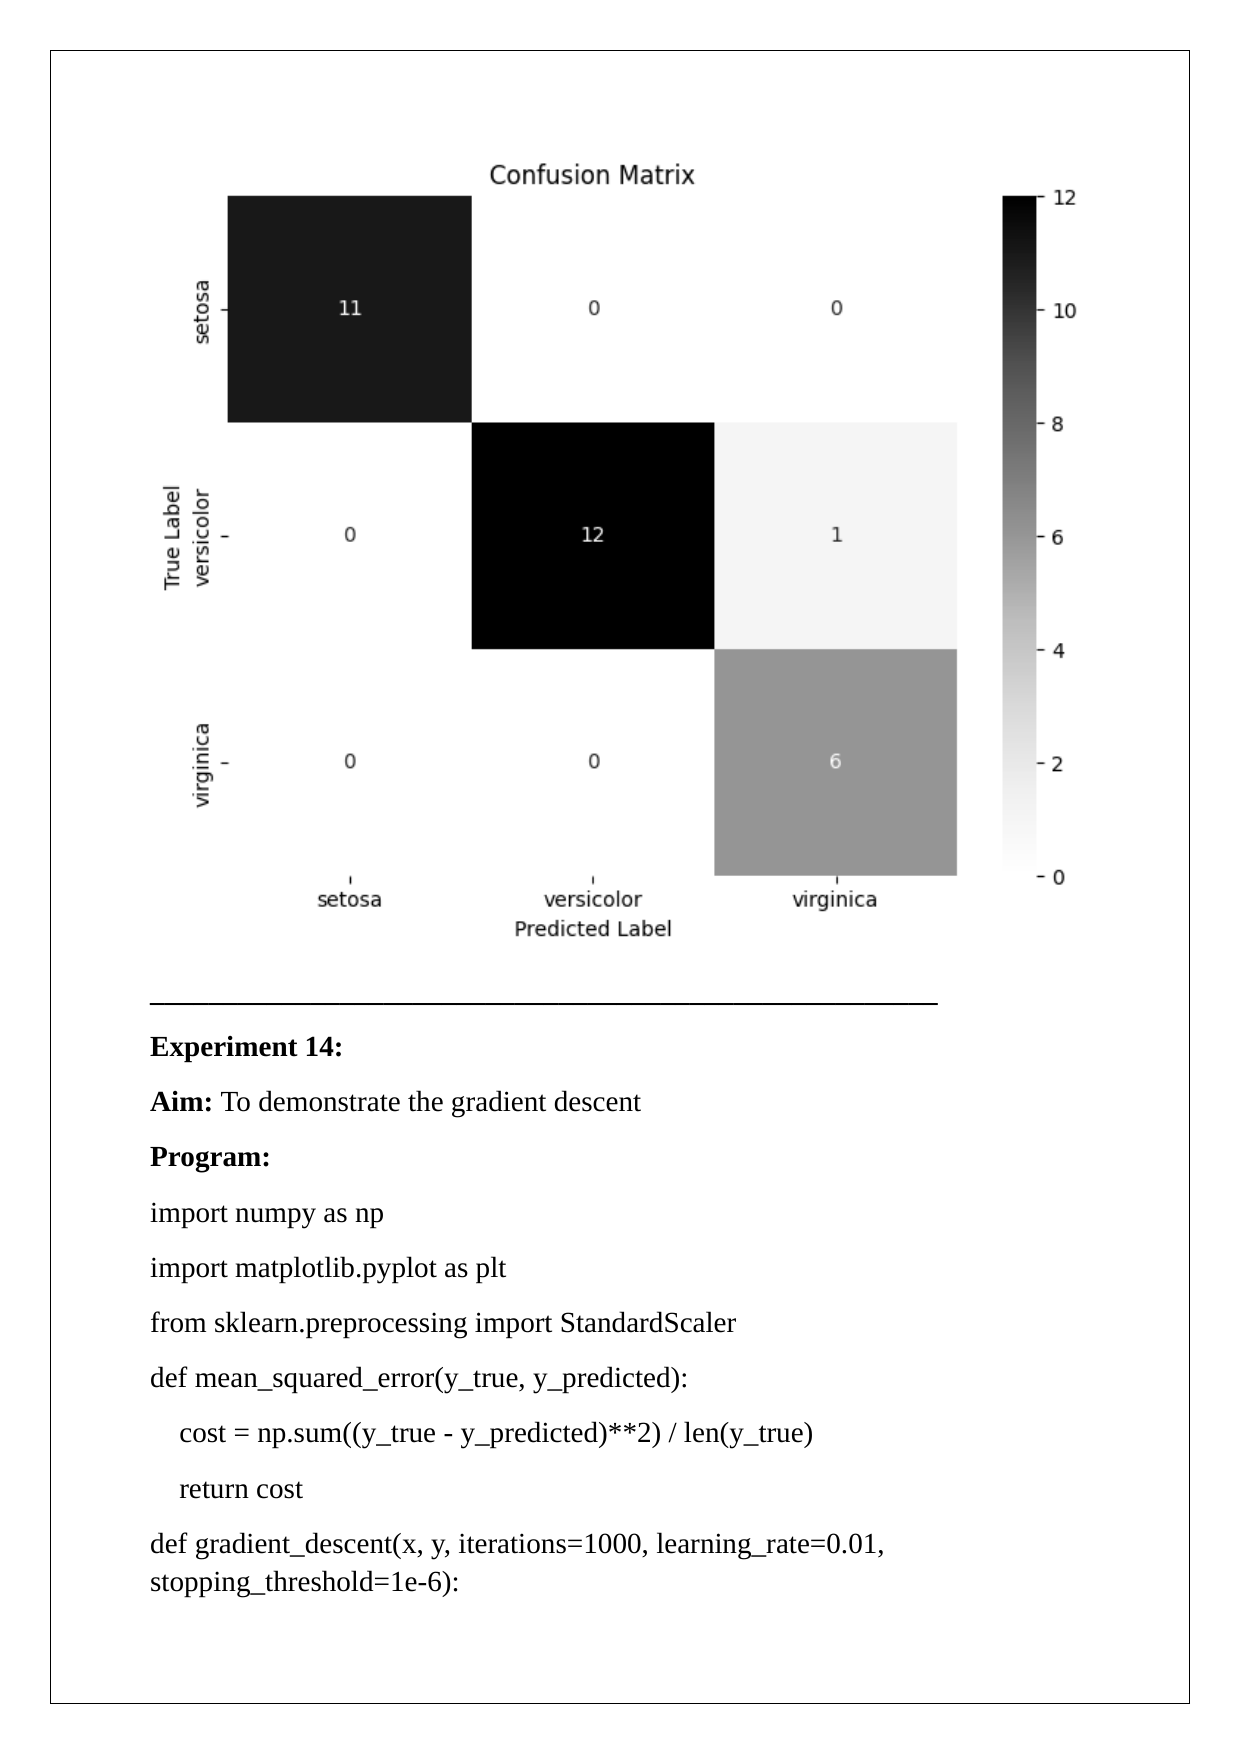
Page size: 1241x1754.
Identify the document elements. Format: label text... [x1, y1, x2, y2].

text cost = np.sum((y_true - y_predicted)**2) / len(y_true) [150, 1416, 1090, 1449]
text ______________________________________________________ [150, 974, 1090, 1007]
text def mean_squared_error(y_true, y_predicted): [150, 1360, 1090, 1394]
text Experiment 14: [150, 1029, 1090, 1063]
text Program: [150, 1139, 1090, 1173]
text import numpy as np [150, 1195, 1090, 1228]
text Aim: To demonstrate the gradient descent [150, 1084, 1090, 1118]
text import matplotlib.pyplot as plt [150, 1250, 1090, 1283]
text def gradient_descent(x, y, iterations=1000, learning_rate=0.01, stopping_threshold=1e-6): [150, 1526, 1090, 1598]
text from sklearn.preprocessing import StandardScaler [150, 1305, 1090, 1339]
text return cost [150, 1471, 1090, 1504]
picture [150, 150, 1091, 954]
